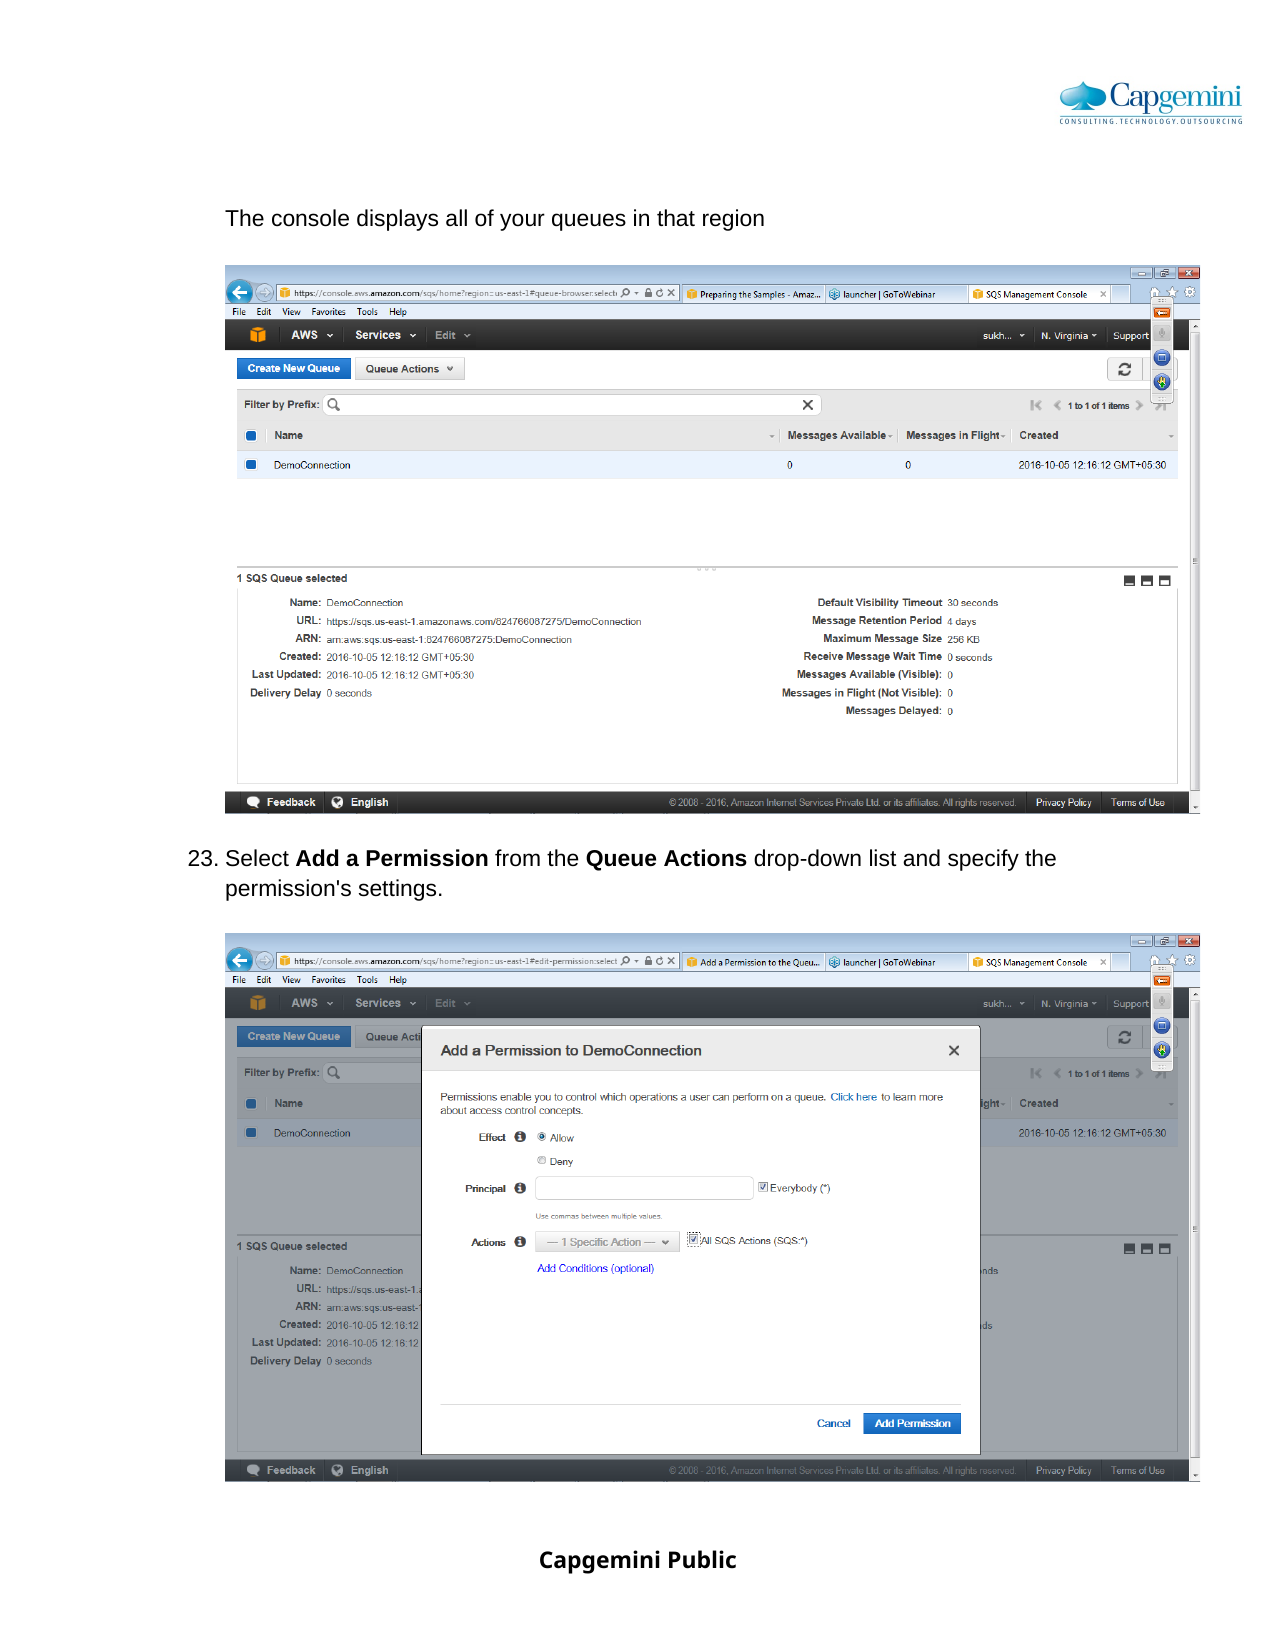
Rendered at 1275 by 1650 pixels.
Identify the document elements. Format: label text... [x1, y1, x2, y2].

picture [225, 265, 1200, 814]
list Select Add a Permission from the Queue Actions drop-down list and specify the permission's settings. [187, 845, 1125, 902]
picture [1053, 76, 1244, 127]
picture [225, 933, 1200, 1482]
list The console displays all of your queues in that region [225, 205, 1125, 231]
